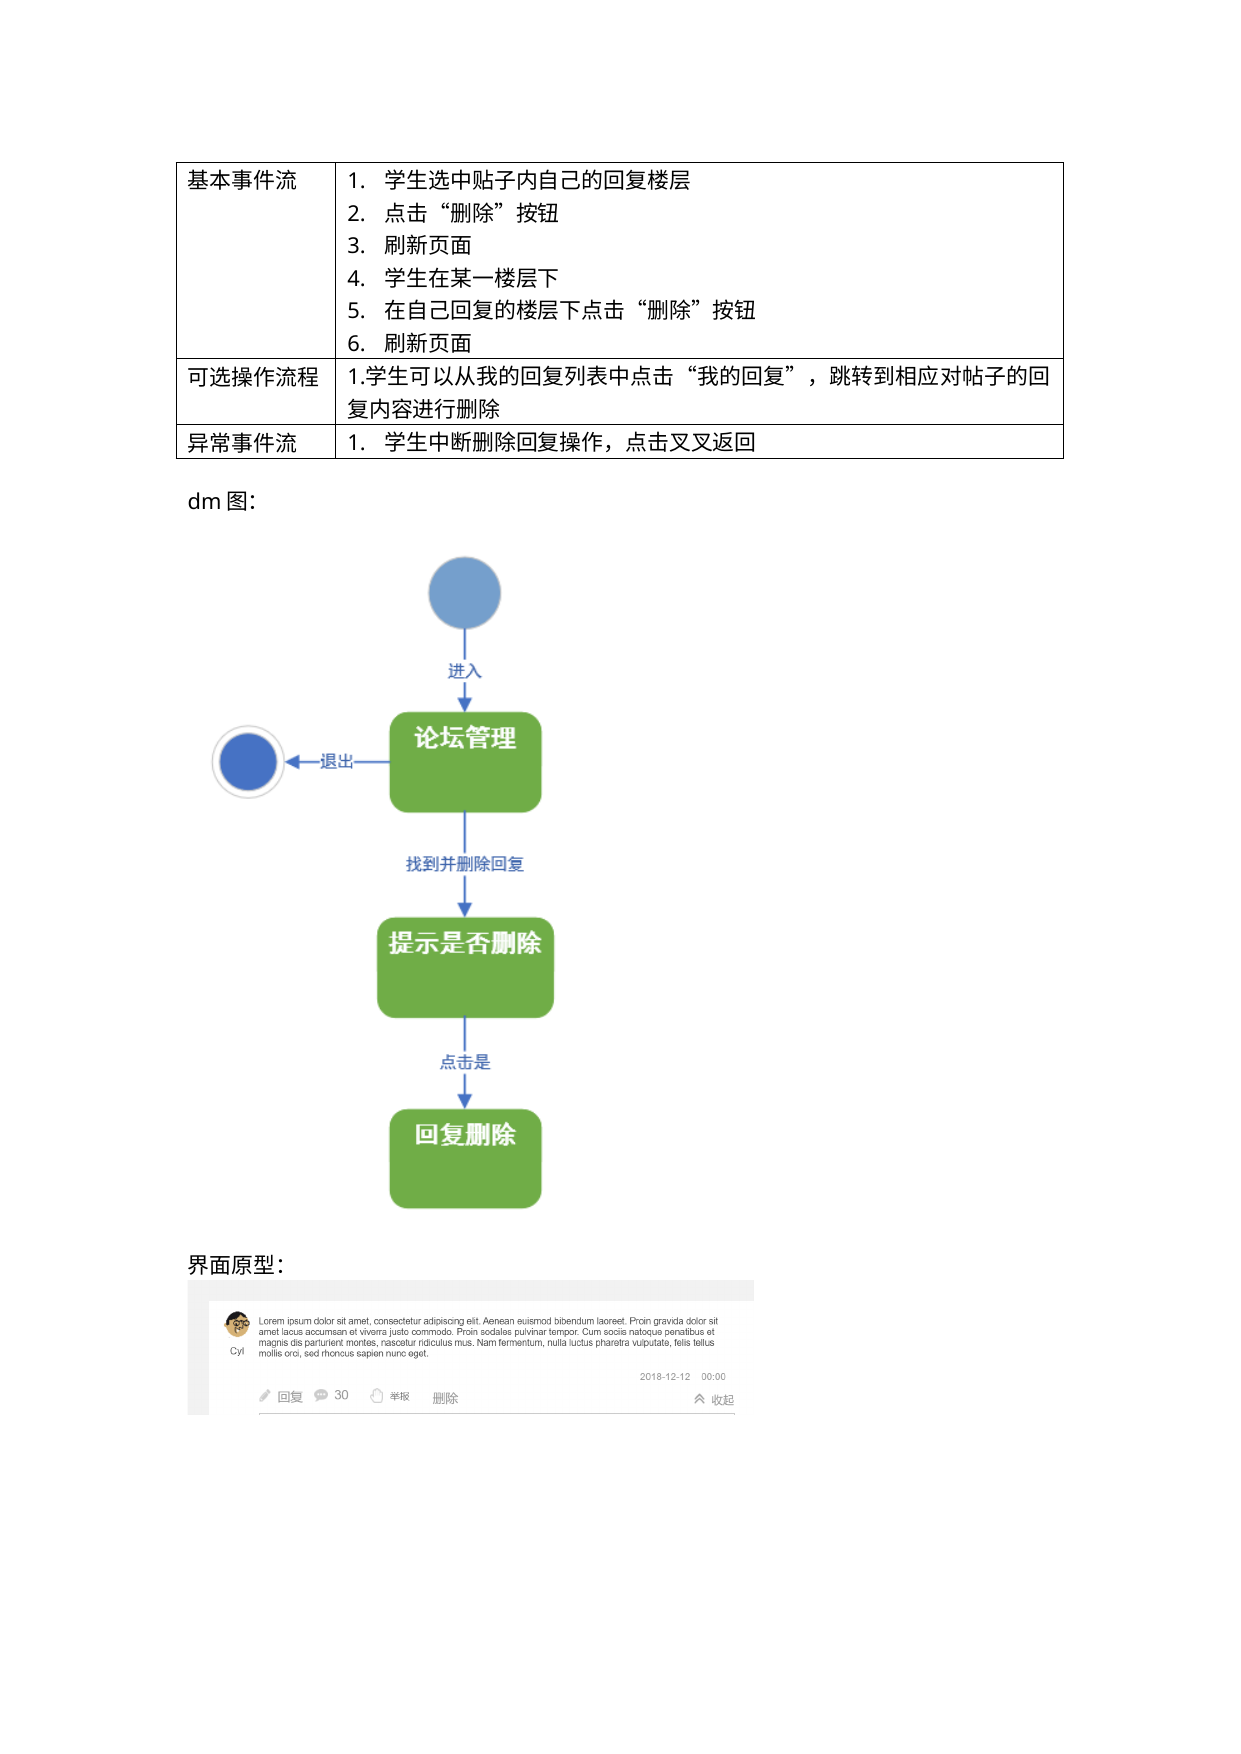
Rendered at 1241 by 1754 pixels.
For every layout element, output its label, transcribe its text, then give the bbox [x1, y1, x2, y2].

picture [187, 532, 658, 1231]
table_cell 学生选中贴子内自己的回复楼层 点击“删除”按钮 刷新页面 学生在某一楼层下 在自己回复的楼层下点击“删除”按钮 刷新页面 [336, 163, 1063, 358]
table_cell 学生中断删除回复操作，点击叉叉返回 [336, 425, 1063, 458]
picture [187, 1280, 754, 1415]
text 界面原型： [187, 1248, 1053, 1280]
table_cell 1.学生可以从我的回复列表中点击“我的回复”，跳转到相应对帖子的回复内容进行删除 [336, 359, 1063, 424]
table_cell 异常事件流 [177, 425, 335, 458]
subtitle dm图： [187, 484, 1053, 516]
table_cell 基本事件流 [177, 163, 335, 358]
table_cell 可选操作流程 [177, 359, 335, 424]
